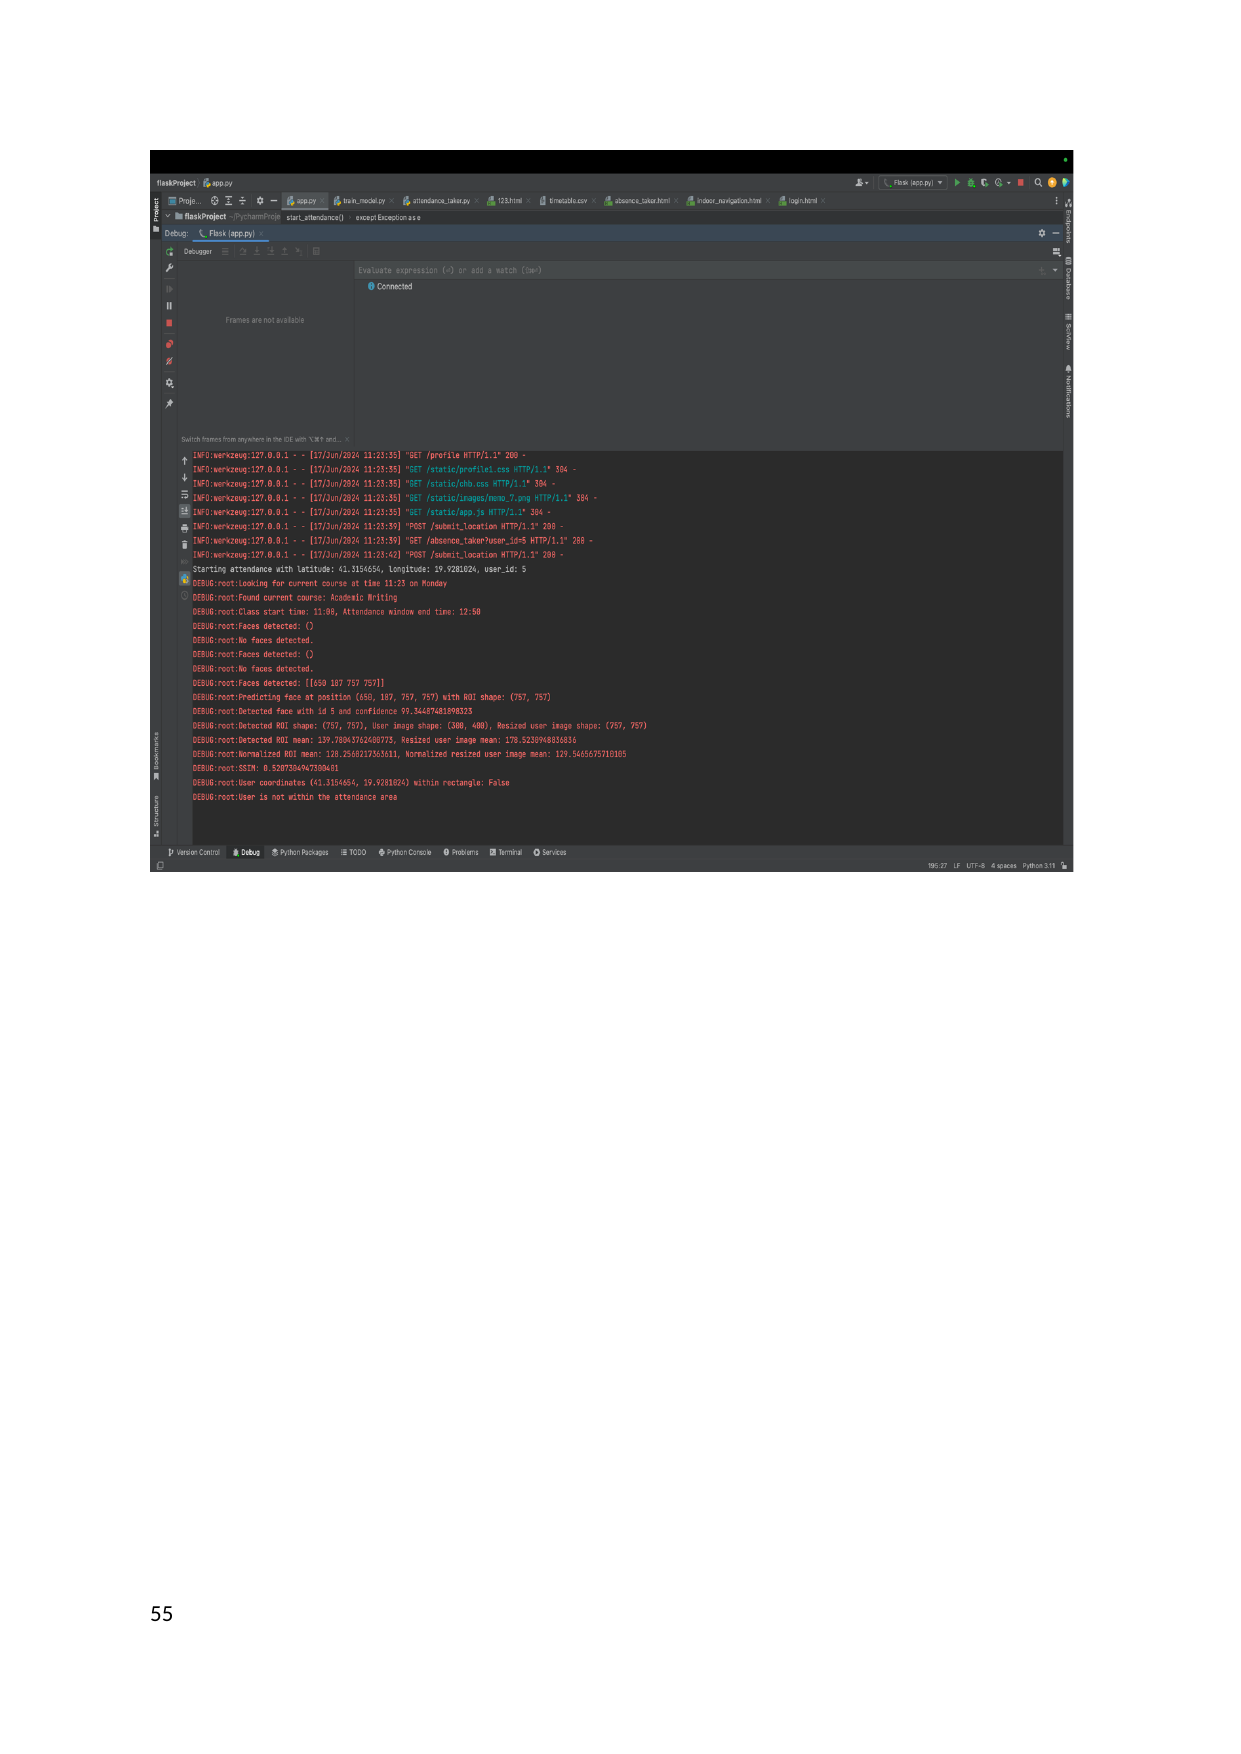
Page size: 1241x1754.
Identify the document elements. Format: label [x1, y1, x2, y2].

picture [150, 150, 1074, 872]
